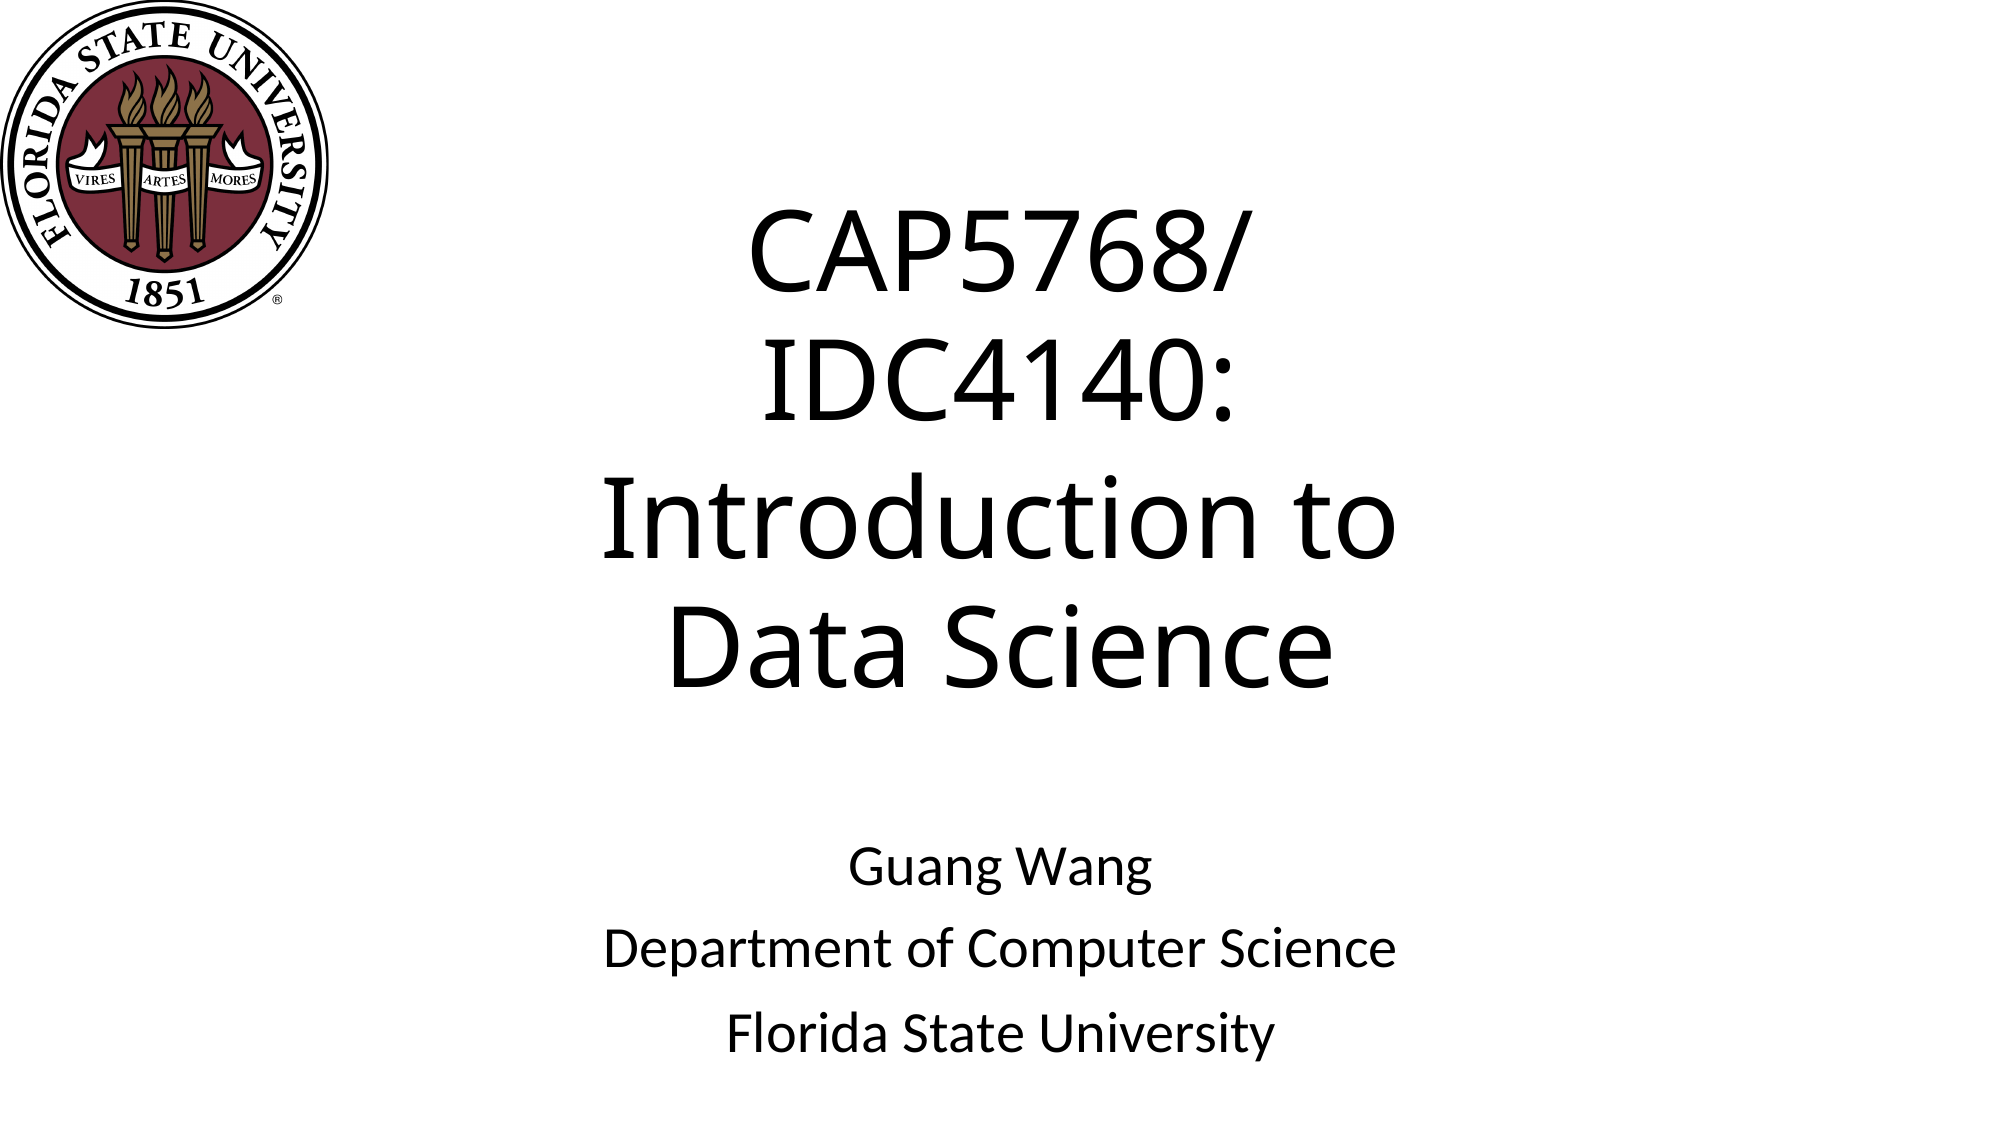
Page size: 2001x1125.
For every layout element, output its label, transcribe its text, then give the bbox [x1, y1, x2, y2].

text Guang Wang Department of Computer Science [603, 828, 1441, 982]
text CAP5768/IDC4140: [557, 188, 1443, 447]
text Introduction to Data Science [557, 450, 1443, 720]
text Florida State University [726, 996, 2000, 1067]
picture [0, 0, 329, 329]
